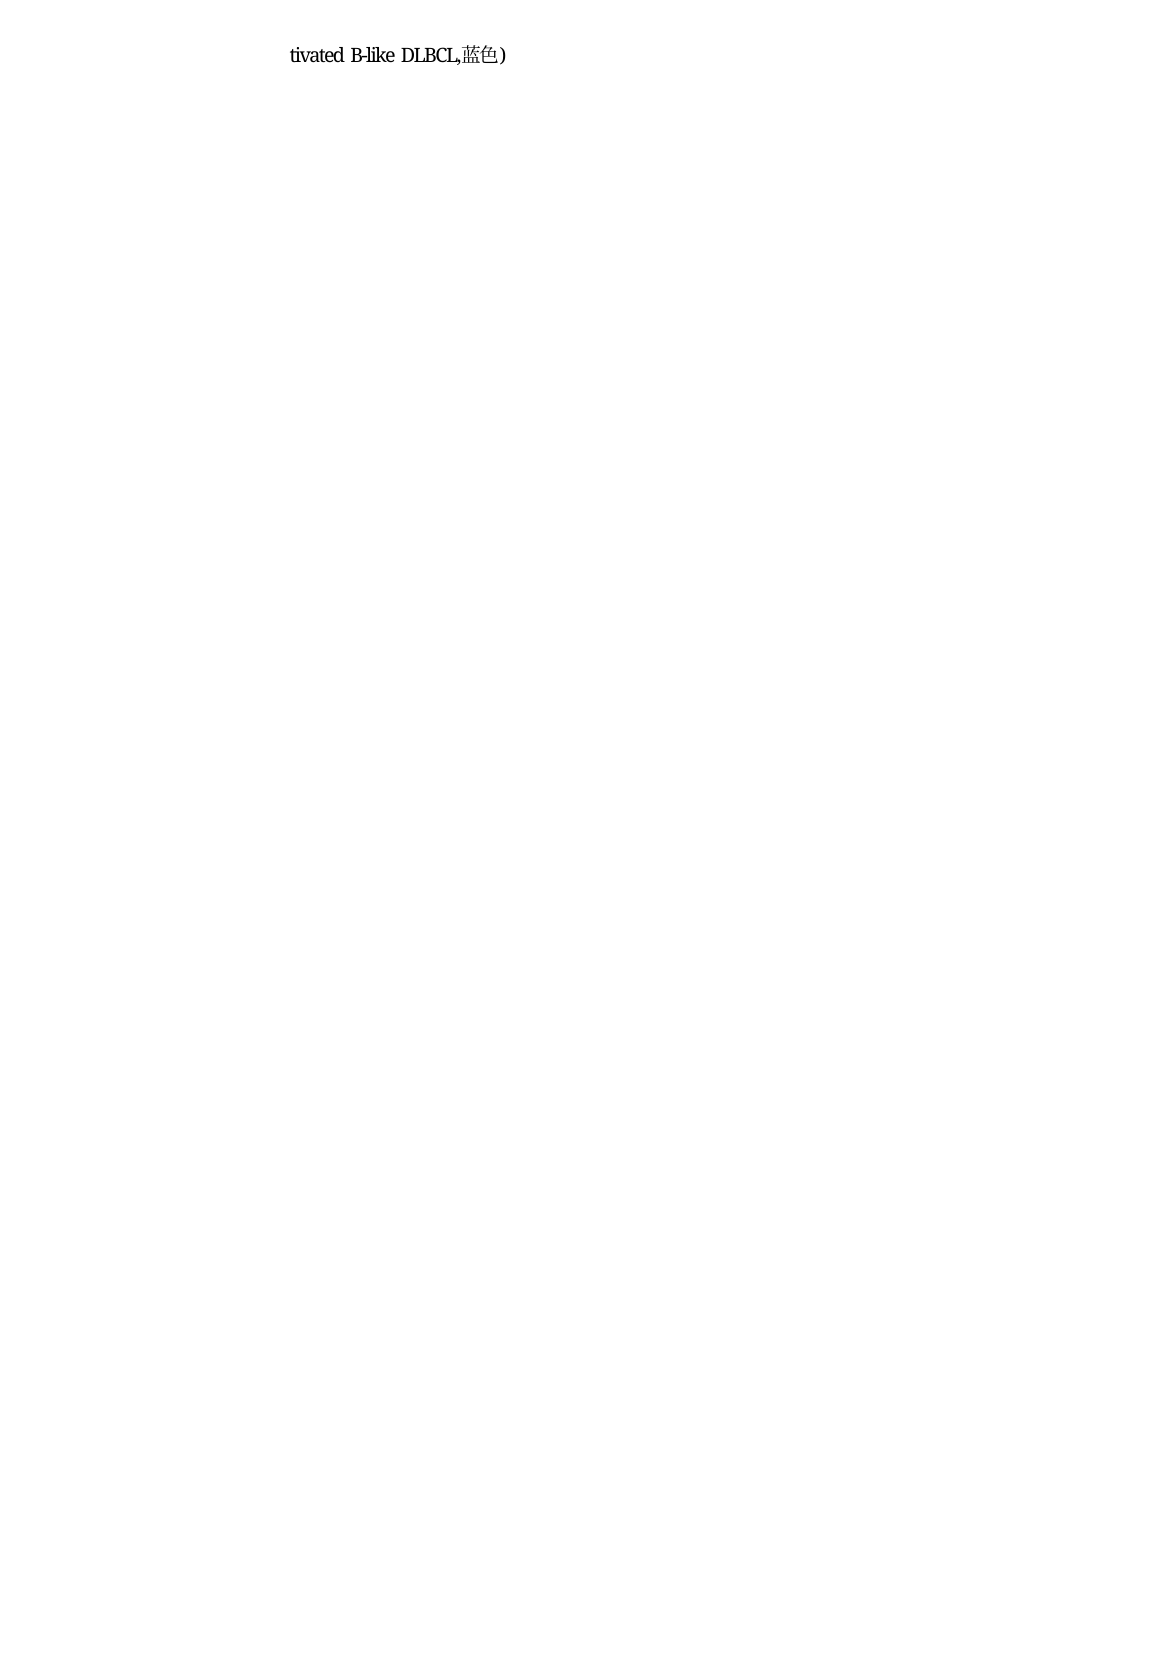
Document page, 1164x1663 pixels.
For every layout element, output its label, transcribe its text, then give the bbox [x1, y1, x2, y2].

text tivated B-like DLBCL,蓝色) [289, 42, 1113, 67]
